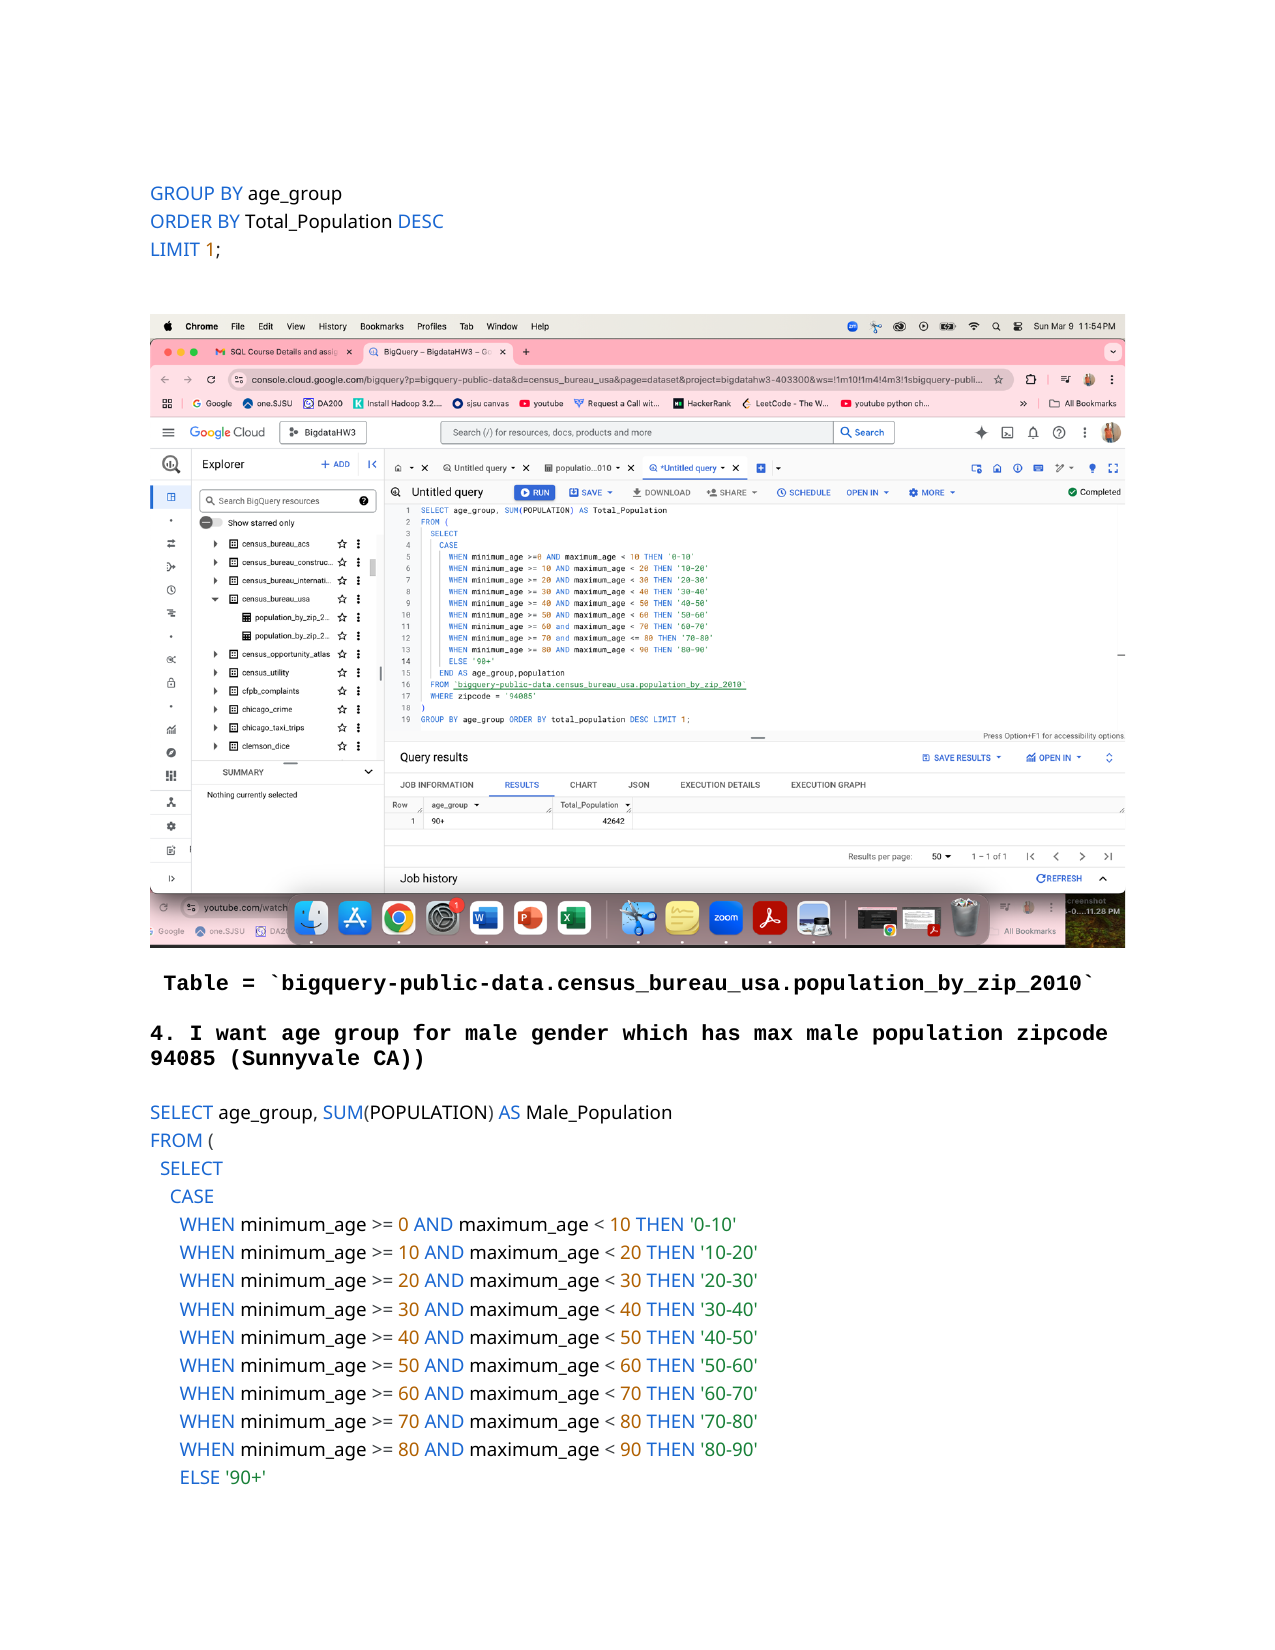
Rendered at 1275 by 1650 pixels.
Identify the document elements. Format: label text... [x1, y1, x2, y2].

text WHEN minimum_age >= 20 AND maximum_age < 30 THEN '20-30' [150, 1265, 1125, 1293]
text Table = `bigquery-public-data.census_bureau_usa.population_by_zip_2010` [150, 972, 1125, 997]
picture [150, 314, 1125, 948]
text WHEN minimum_age >= 50 AND maximum_age < 60 THEN '50-60' [150, 1349, 1125, 1378]
text FROM ( [150, 1124, 1125, 1153]
text WHEN minimum_age >= 70 AND maximum_age < 80 THEN '70-80' [150, 1406, 1125, 1434]
text ORDER BY Total_Population DESC [150, 205, 1125, 233]
text SELECT [150, 1153, 1125, 1181]
text ELSE '90+' [150, 1462, 1125, 1490]
text WHEN minimum_age >= 0 AND maximum_age < 10 THEN '0-10' [150, 1209, 1125, 1237]
text 4. I want age group for male gender which has max male population zipcode 94085 (Sunnyvale CA)) [150, 1022, 1125, 1072]
text SELECT age_group, SUM(POPULATION) AS Male_Population [150, 1096, 1125, 1124]
text WHEN minimum_age >= 40 AND maximum_age < 50 THEN '40-50' [150, 1321, 1125, 1349]
text LIMIT 1; [150, 233, 1125, 262]
text WHEN minimum_age >= 30 AND maximum_age < 40 THEN '30-40' [150, 1293, 1125, 1321]
text WHEN minimum_age >= 60 AND maximum_age < 70 THEN '60-70' [150, 1378, 1125, 1406]
text WHEN minimum_age >= 10 AND maximum_age < 20 THEN '10-20' [150, 1237, 1125, 1265]
text GROUP BY age_group [150, 177, 1125, 205]
text WHEN minimum_age >= 80 AND maximum_age < 90 THEN '80-90' [150, 1434, 1125, 1462]
text CASE [150, 1181, 1125, 1209]
